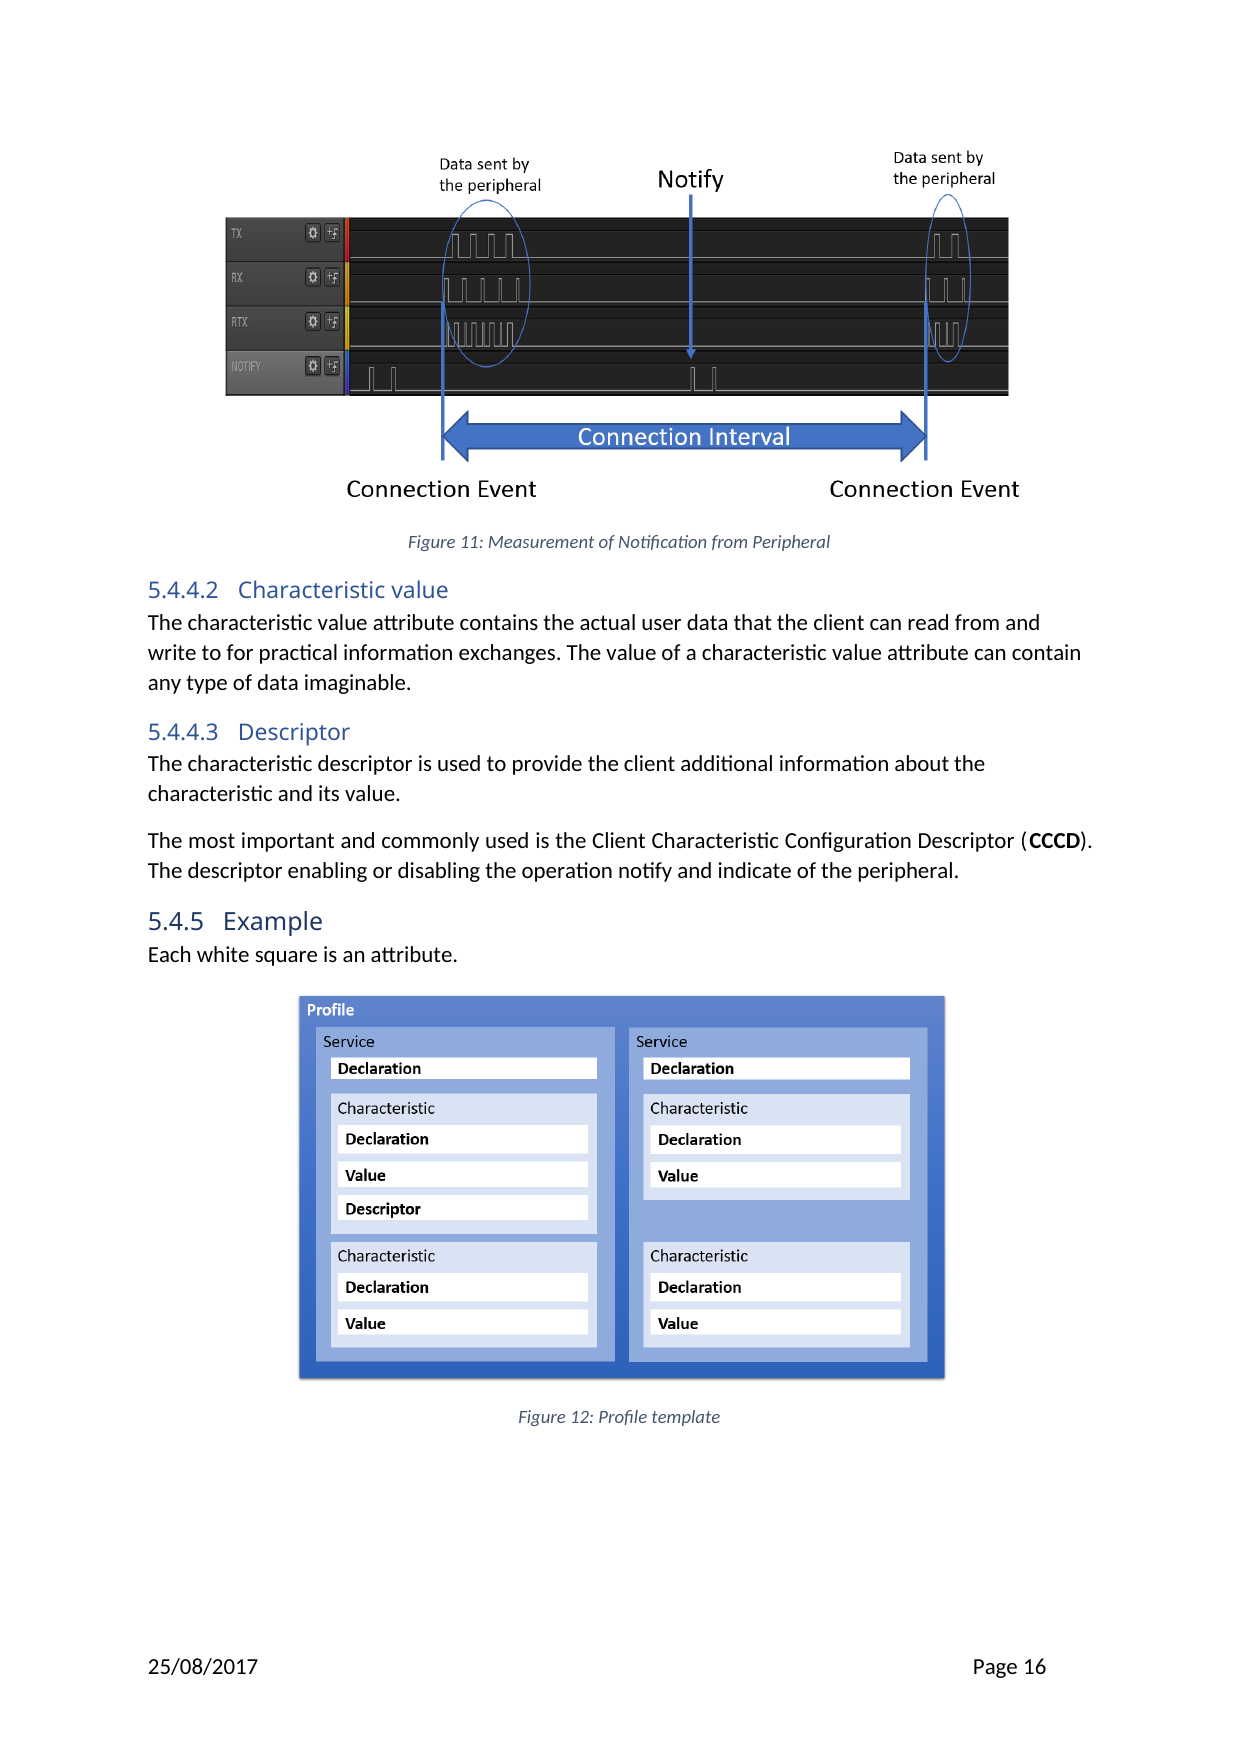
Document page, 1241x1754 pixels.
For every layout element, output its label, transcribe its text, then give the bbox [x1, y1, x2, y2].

picture [217, 147, 1029, 512]
text The most important and commonly used is the Client Characteristic Configuration Descriptor (CCCD). The descriptor enabling or disabling the operation notify and indicate of the peripheral. [148, 826, 1093, 884]
picture [288, 987, 952, 1387]
text The characteristic value attribute contains the actual user data that the client can read from and write to for practical information exchanges. The value of a characteristic value attribute can contain any type of data imaginable. [148, 608, 1093, 697]
text Each white square is an attribute. [148, 940, 1093, 968]
subtitle Example [148, 903, 1093, 937]
subtitle Characteristic value [148, 574, 1093, 606]
subtitle Descriptor [148, 715, 1093, 747]
text The characteristic descriptor is used to provide the client additional information about the characteristic and its value. [148, 749, 1093, 807]
